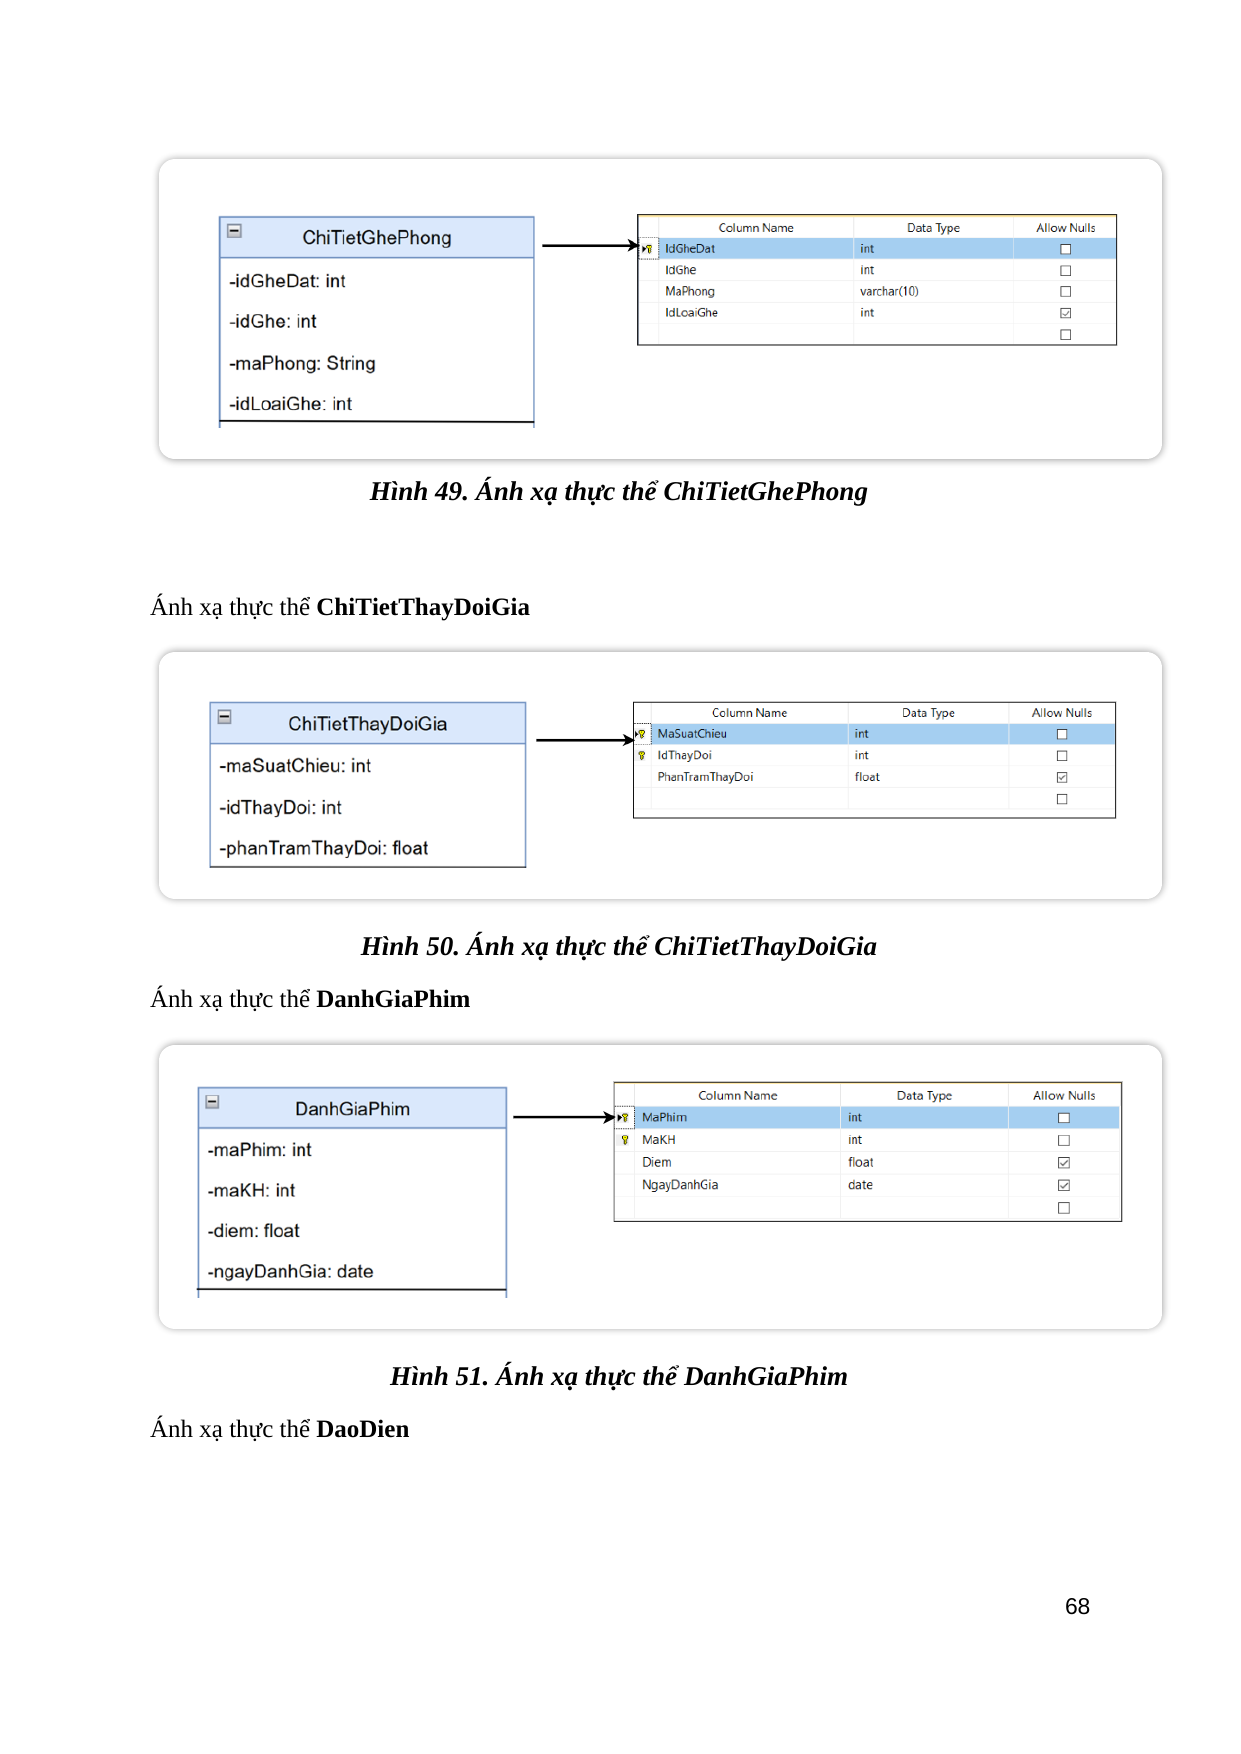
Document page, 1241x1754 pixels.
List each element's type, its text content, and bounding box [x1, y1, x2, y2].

picture [191, 191, 1131, 428]
text Hình 50. Ánh xạ thực thể ChiTietThayDoiGia [150, 930, 1090, 961]
picture [191, 1076, 1131, 1298]
text Ánh xạ thực thể ChiTietThayDoiGia [150, 592, 1090, 620]
picture [191, 683, 1131, 868]
text Ánh xạ thực thể DaoDien [150, 1414, 1090, 1443]
text Ánh xạ thực thể DanhGiaPhim [150, 984, 1090, 1013]
text Hình 51. Ánh xạ thực thể DanhGiaPhim [150, 1361, 1090, 1392]
